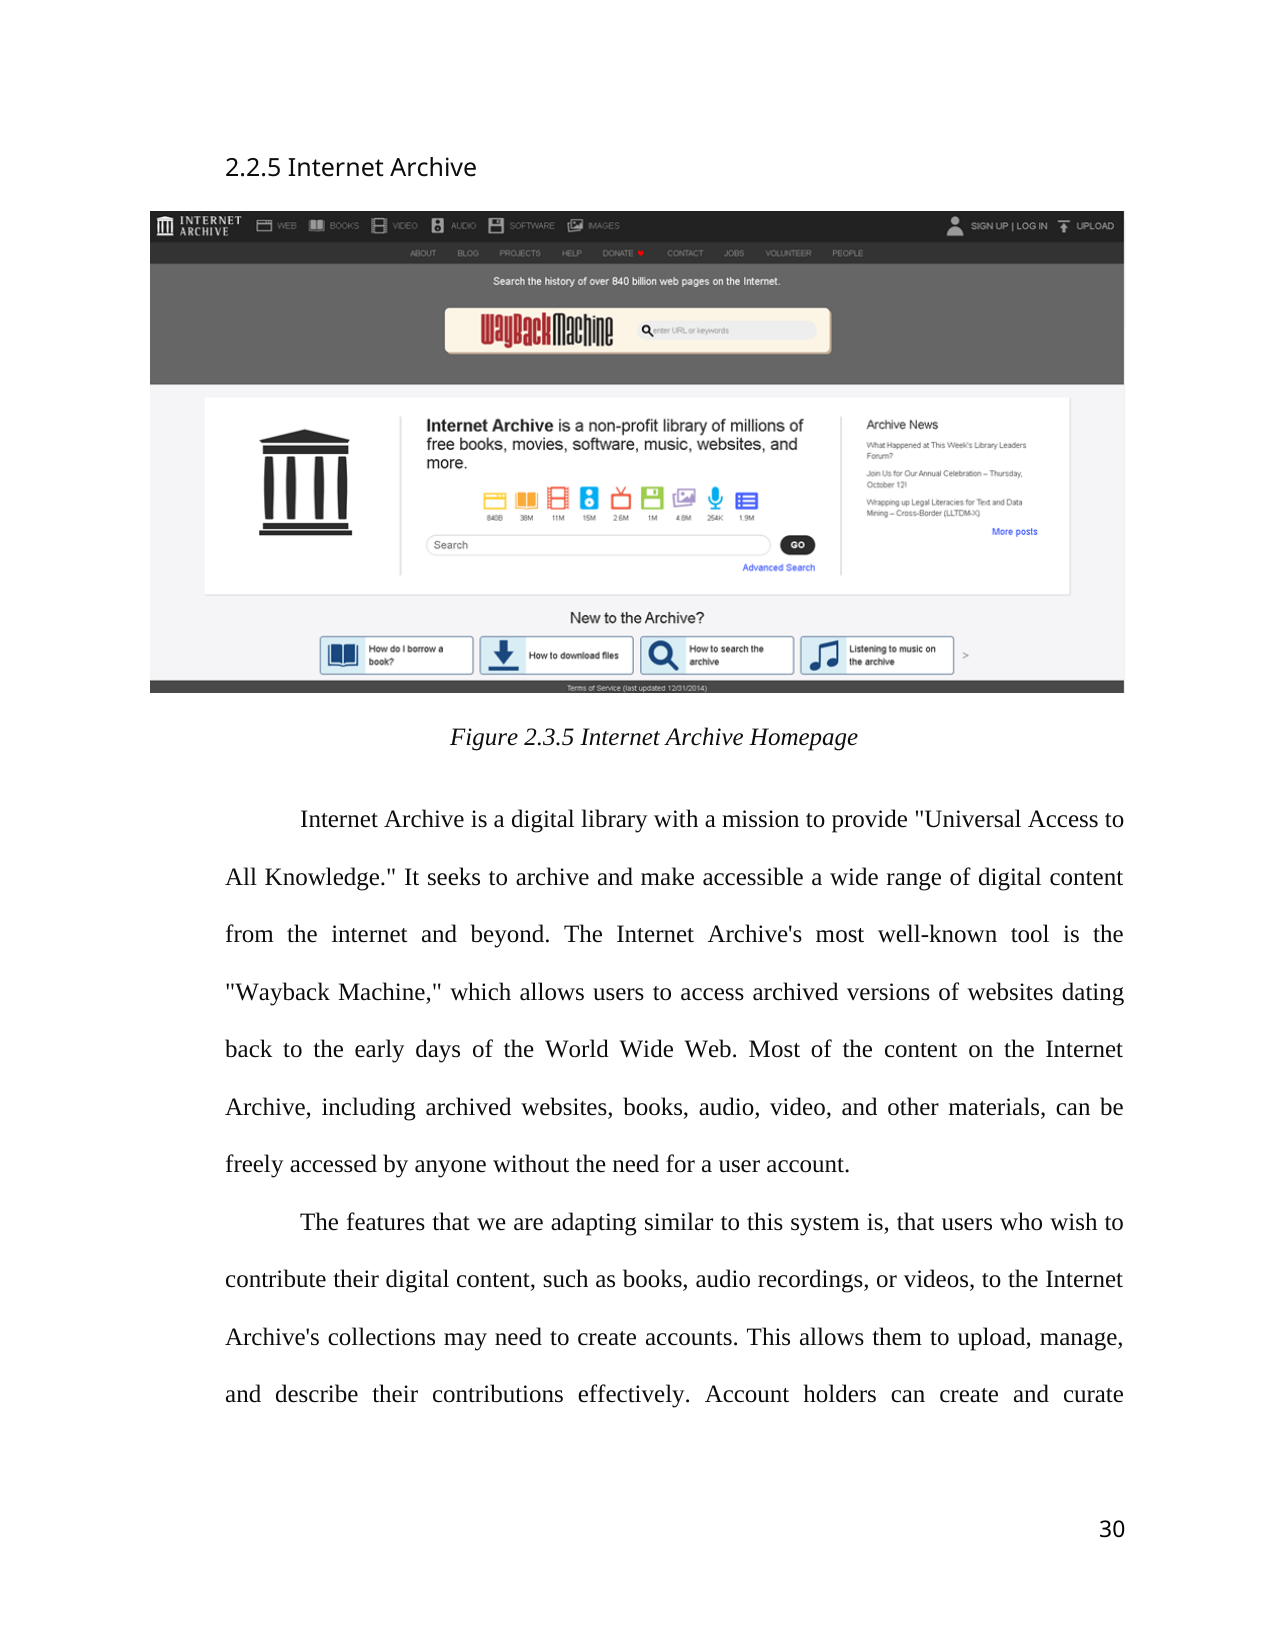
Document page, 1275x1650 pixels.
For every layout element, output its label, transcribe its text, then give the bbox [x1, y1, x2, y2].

text Internet Archive is a digital library with a mission to provide "Universal Access to All Knowledge." It seeks to archive and make accessible a wide range of digital content from the internet and beyond. The Internet Archive's most well-known tool is the "Wayback Machine," which allows users to access archived versions of websites dating back to the early days of the World Wide Web. Most of the content on the Internet Archive, including archived websites, books, audio, video, and other materials, can be freely accessed by anyone without the need for a user account. [225, 804, 1125, 1178]
subtitle 2.2.5 Internet Archive [150, 150, 1125, 184]
picture [150, 211, 1125, 693]
text Figure 2.3.5 Internet Archive Homepage [150, 693, 1125, 750]
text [225, 1207, 1125, 1408]
